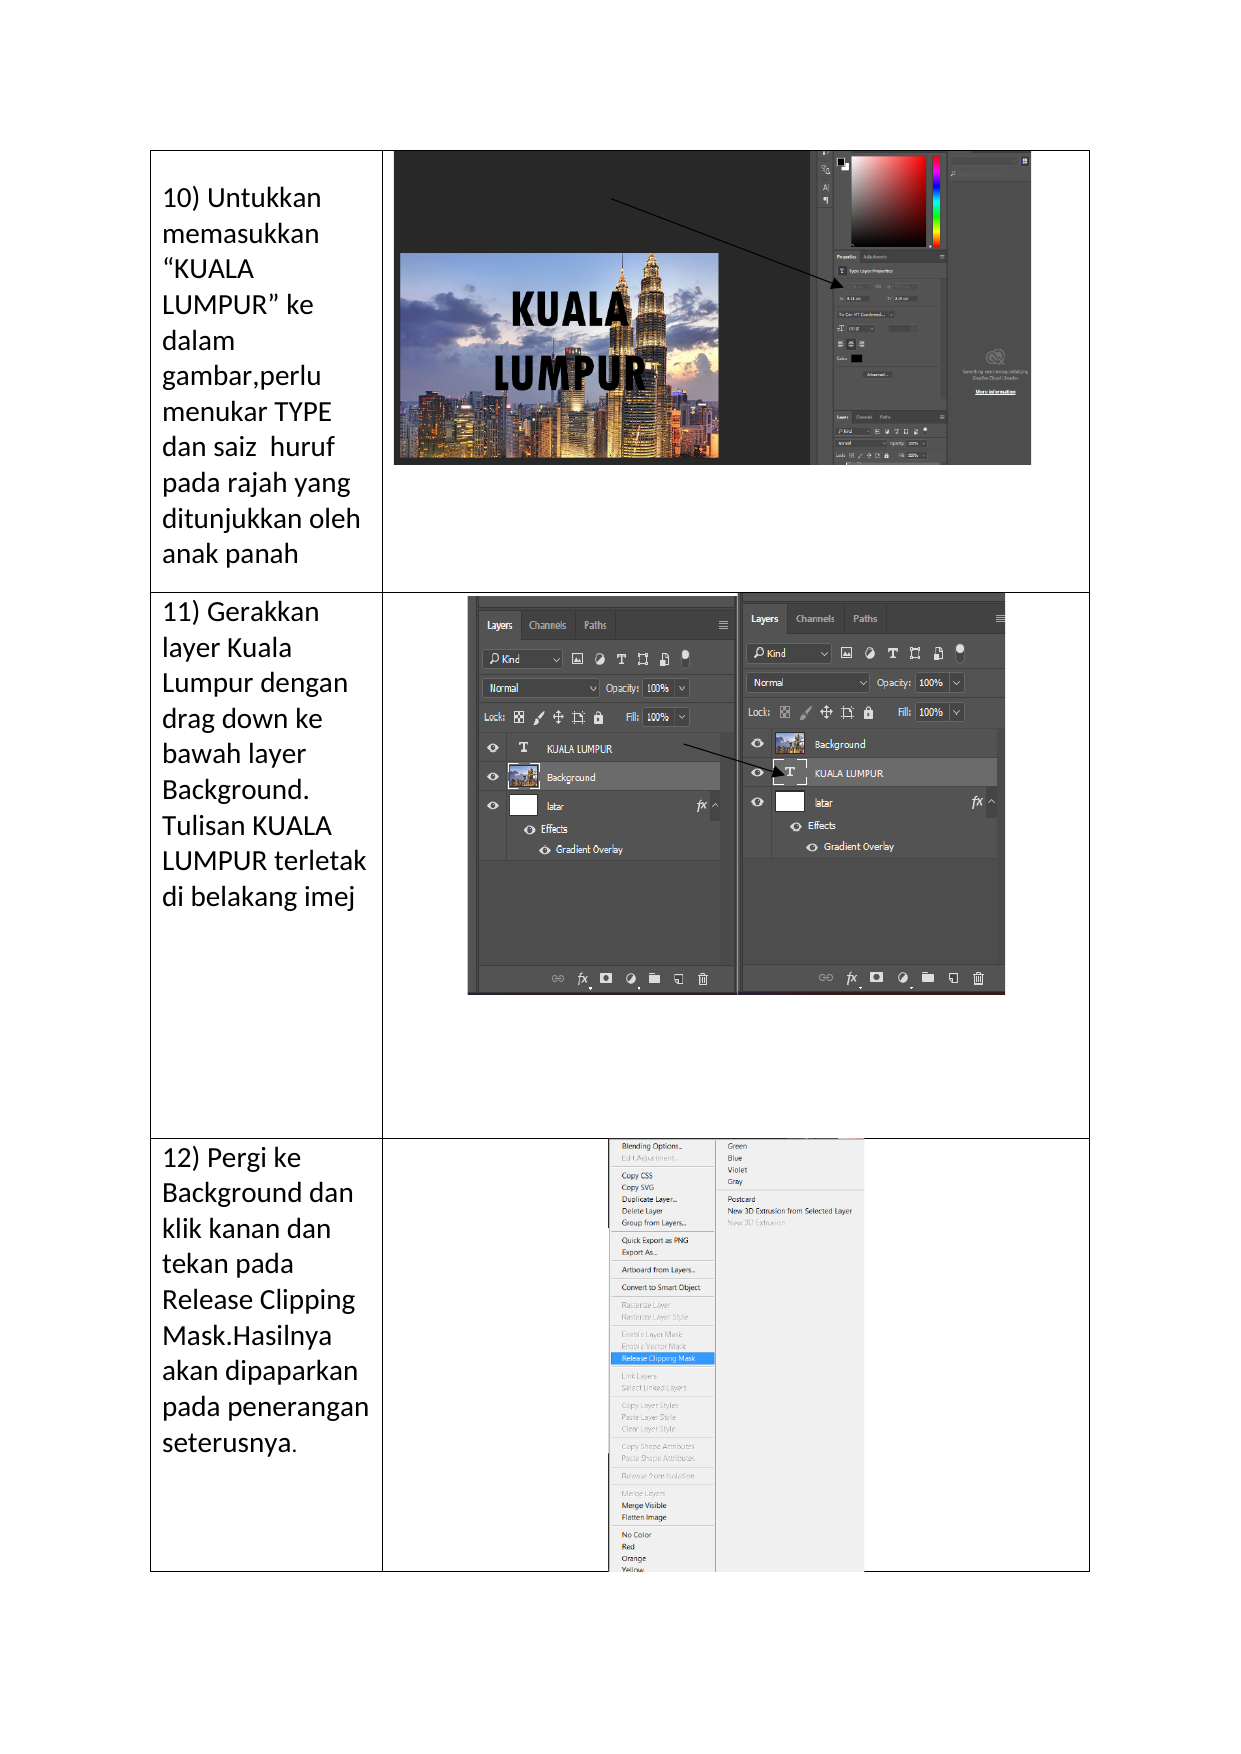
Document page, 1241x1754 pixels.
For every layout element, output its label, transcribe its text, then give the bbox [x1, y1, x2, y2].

table_cell 12) Pergi ke Background dan klik kanan dan tekan pada Release Clipping Mask.Hasilnya akan dipaparkan pada penerangan seterusnya. [151, 1139, 382, 1571]
picture [467, 593, 1005, 995]
table_cell [383, 151, 1089, 592]
table_cell [383, 593, 1089, 1138]
picture [608, 1138, 865, 1572]
table_cell 10) Untukkan memasukkan “KUALA LUMPUR” ke dalam gambar,perlu menukar TYPE dan saiz huruf pada rajah yang ditunjukkan oleh anak panah [151, 151, 382, 592]
table_cell [383, 1139, 608, 1571]
table_cell 11) Gerakkan layer Kuala Lumpur dengan drag down ke bawah layer Background. Tulisan KUALA LUMPUR terletak di belakang imej [151, 593, 382, 1138]
table_cell [865, 1139, 1089, 1571]
picture [393, 151, 1032, 465]
